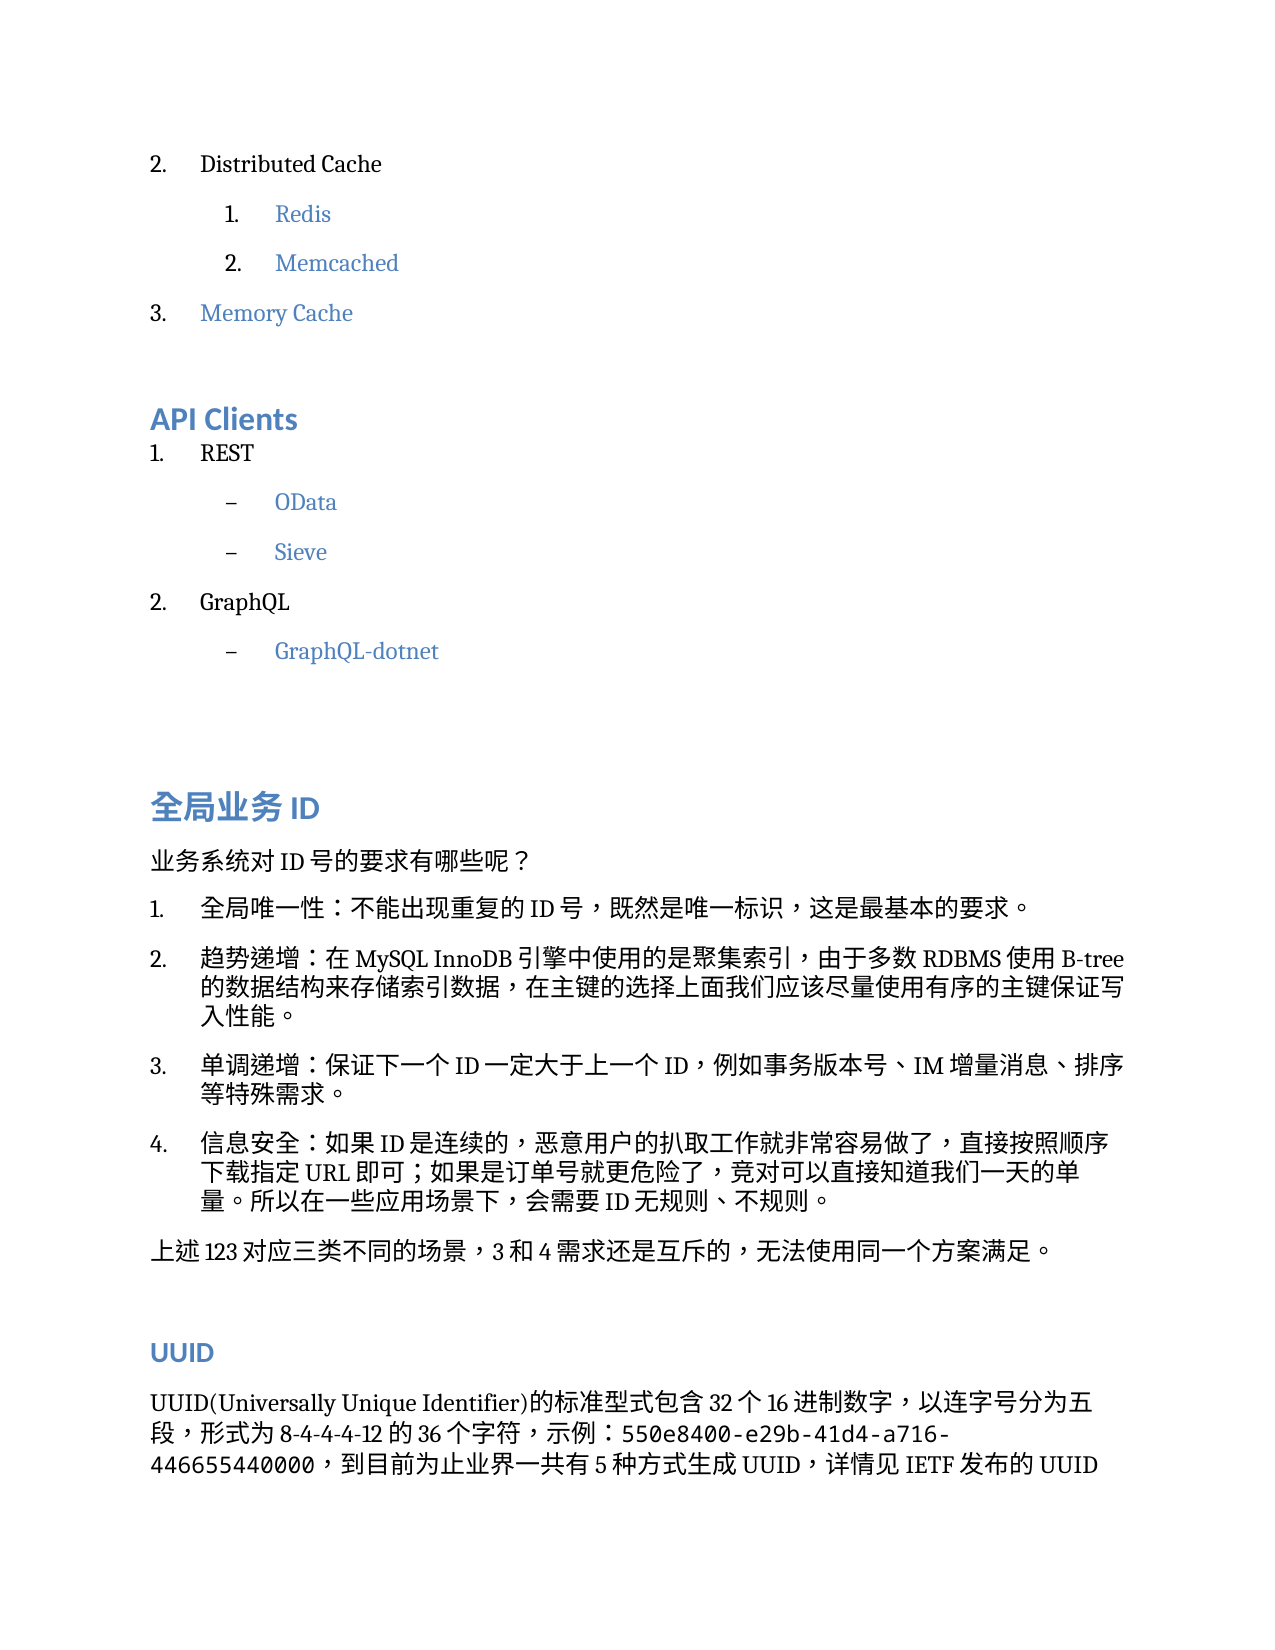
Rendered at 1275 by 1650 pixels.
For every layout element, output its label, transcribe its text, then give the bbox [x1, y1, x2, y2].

subtitle UUID [150, 1334, 1125, 1370]
list Memory Cache [150, 299, 1125, 327]
subtitle 全局业务ID [150, 784, 1125, 829]
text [150, 1389, 1125, 1480]
list 单调递增：保证下一个ID一定大于上一个ID，例如事务版本号、IM增量消息、排序等特殊需求。 [150, 1052, 1125, 1109]
list OData [225, 488, 1125, 517]
list GraphQL-dotnet [225, 637, 1125, 666]
text 业务系统对ID号的要求有哪些呢？ [150, 848, 1125, 877]
list 信息安全：如果ID是连续的，恶意用户的扒取工作就非常容易做了，直接按照顺序下载指定URL即可；如果是订单号就更危险了，竞对可以直接知道我们一天的单量。所以在一些应用场景下，会需要ID无规则、不规则。 [150, 1130, 1125, 1217]
list 全局唯一性：不能出现重复的ID号，既然是唯一标识，这是最基本的要求。 [150, 895, 1125, 924]
text 上述123对应三类不同的场景，3和4需求还是互斥的，无法使用同一个方案满足。 [150, 1237, 1125, 1266]
list REST [150, 439, 1125, 467]
list Memcached [225, 249, 1125, 278]
subtitle API Clients [150, 398, 1125, 439]
list Sieve [225, 538, 1125, 567]
list Redis [225, 199, 1125, 228]
list Distributed Cache [150, 150, 1125, 179]
list GraphQL [150, 587, 1125, 616]
list 趋势递增：在MySQL InnoDB引擎中使用的是聚集索引，由于多数RDBMS使用B-tree的数据结构来存储索引数据，在主键的选择上面我们应该尽量使用有序的主键保证写入性能。 [150, 945, 1125, 1031]
